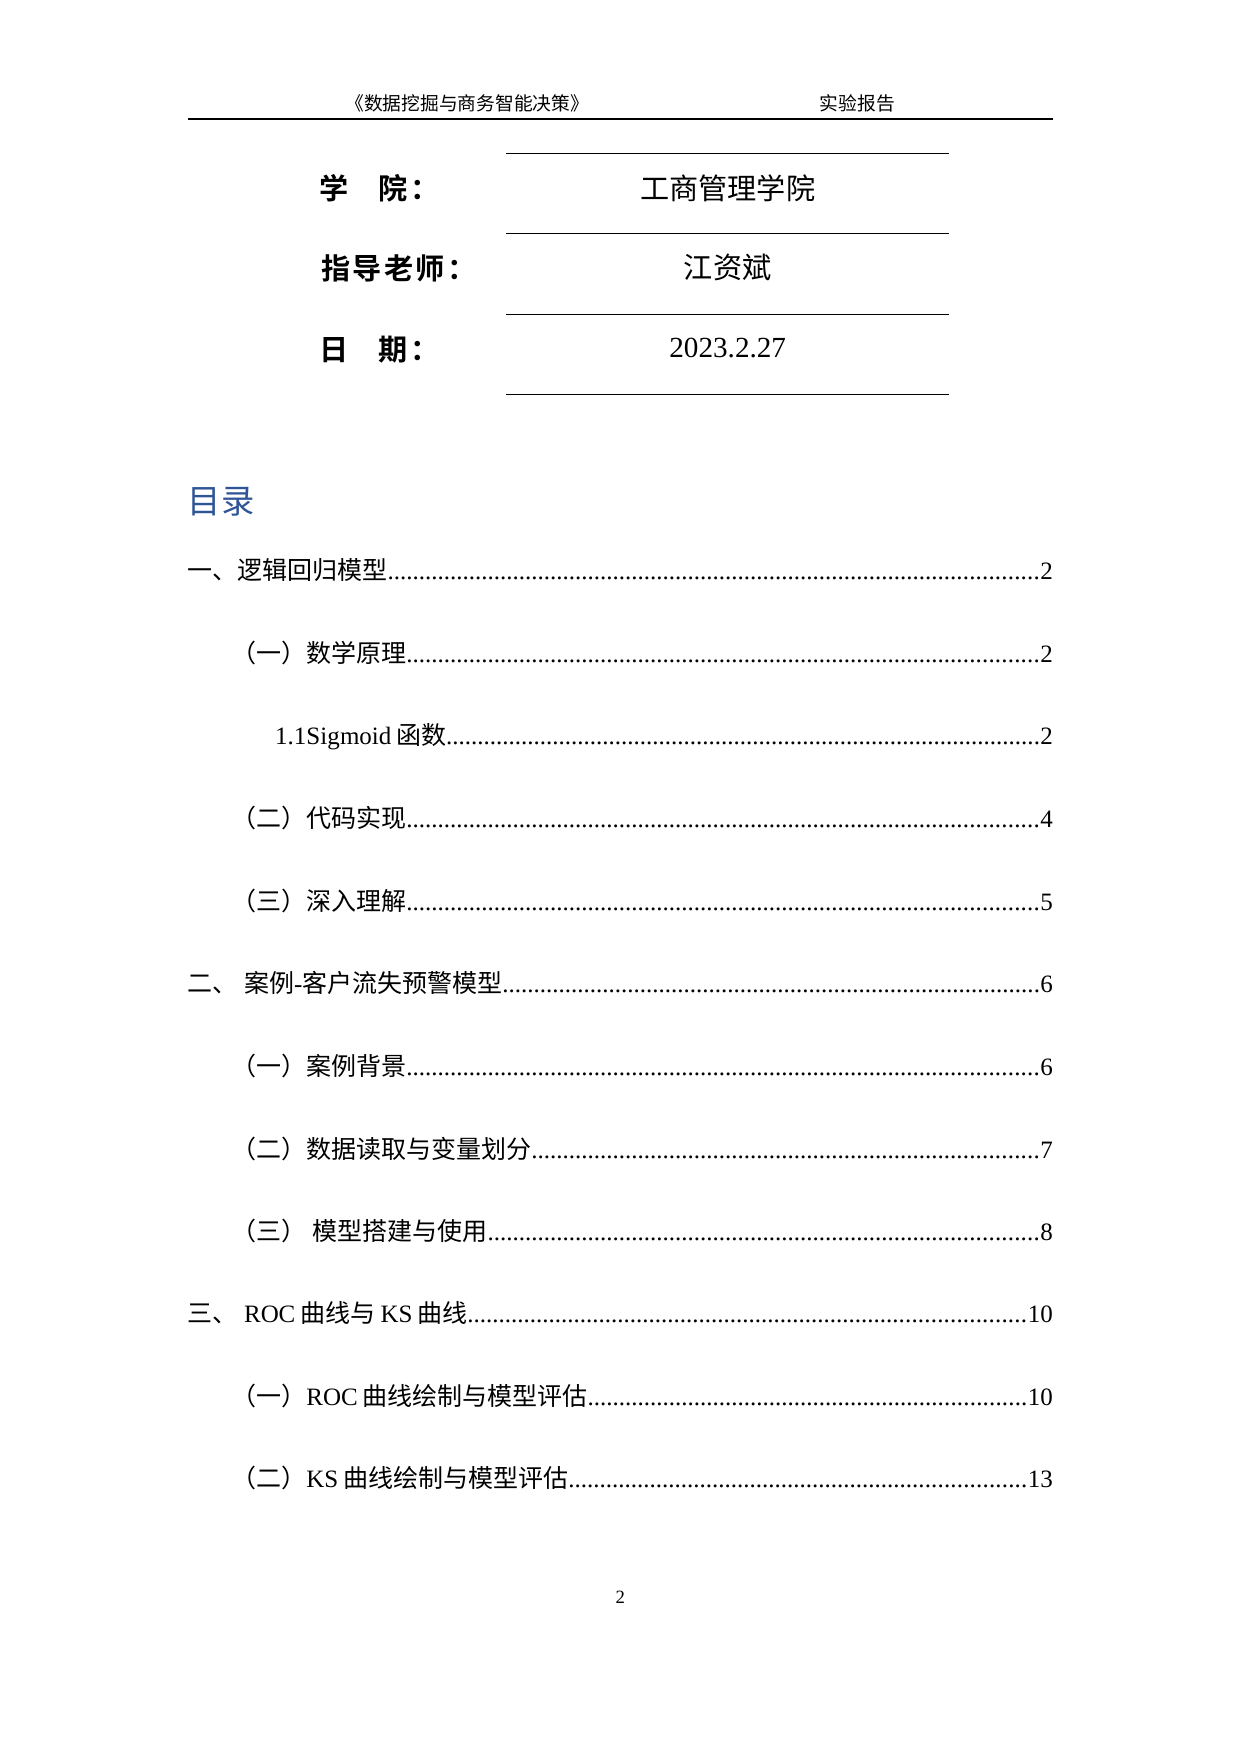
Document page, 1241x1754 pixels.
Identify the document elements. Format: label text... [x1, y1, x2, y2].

table_cell 江资斌 [506, 234, 949, 314]
table_cell 工商管理学院 [506, 154, 949, 233]
table_cell 学 院： [291, 153, 506, 233]
table_cell 日 期： [291, 314, 506, 394]
table_cell 指导老师： [291, 233, 506, 314]
table_cell 2023.2.27 [506, 315, 949, 394]
